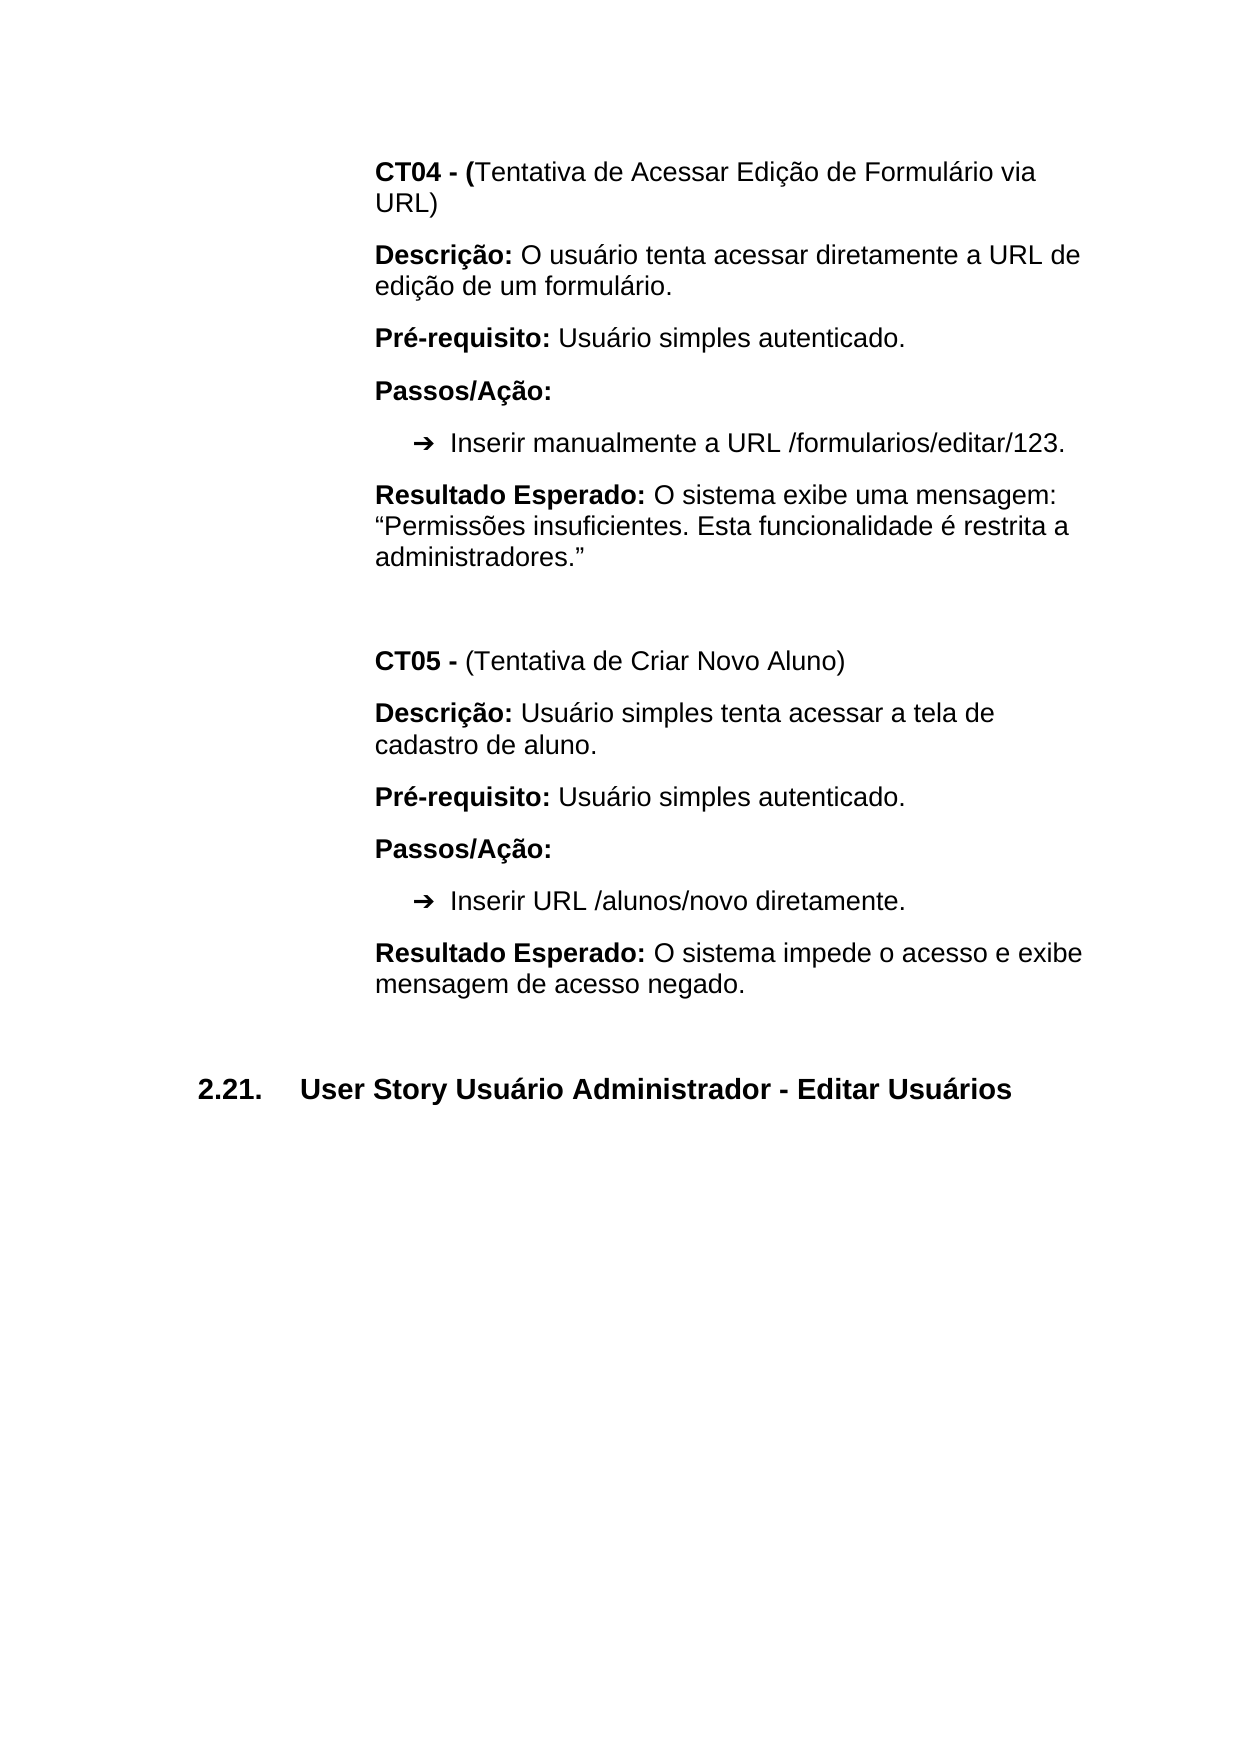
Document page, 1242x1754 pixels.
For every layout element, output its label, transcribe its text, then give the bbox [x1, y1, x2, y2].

text CT04 - (Tentativa de Acessar Edição de Formulário via URL) [375, 156, 1093, 218]
list Inserir URL /alunos/novo diretamente. [412, 885, 1093, 916]
text Descrição: O usuário tenta acessar diretamente a URL de edição de um formulário. [374, 239, 1093, 302]
text Resultado Esperado: O sistema impede o acesso e exibe mensagem de acesso negado. [375, 937, 1093, 999]
text Passos/Ação: [374, 833, 1093, 864]
list Inserir manualmente a URL /formularios/editar/123. [412, 427, 1093, 458]
text Pré-requisito: Usuário simples autenticado. [374, 781, 1093, 812]
text CT05 - (Tentativa de Criar Novo Aluno) [374, 645, 1093, 677]
text Passos/Ação: [374, 374, 1093, 406]
list User Story Usuário Administrador - Editar Usuários [262, 1072, 1093, 1106]
text Descrição: Usuário simples tenta acessar a tela de cadastro de aluno. [374, 697, 1093, 760]
text Resultado Esperado: O sistema exibe uma mensagem: “Permissões insuficientes. Esta funcionalidade é restrita a administradores.” [375, 479, 1093, 572]
text Pré-requisito: Usuário simples autenticado. [374, 322, 1093, 354]
